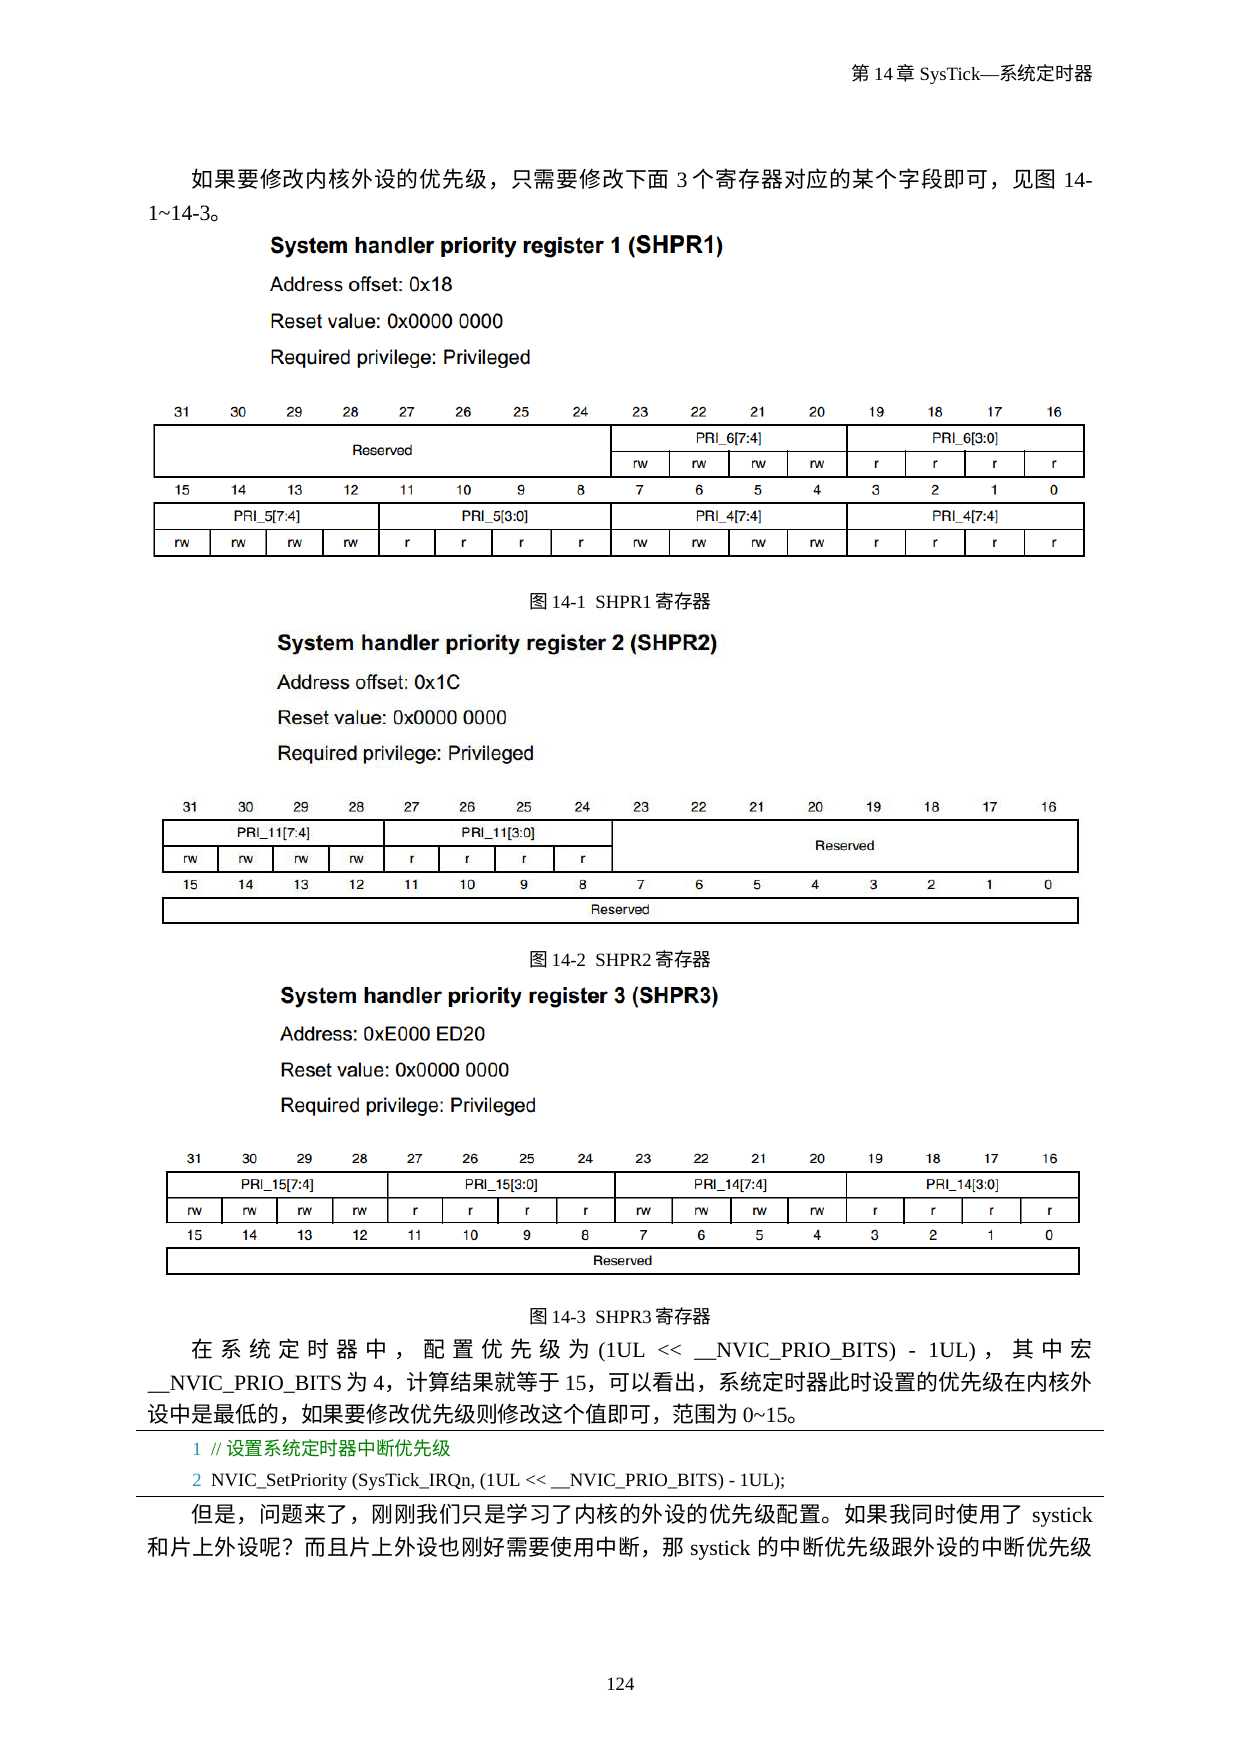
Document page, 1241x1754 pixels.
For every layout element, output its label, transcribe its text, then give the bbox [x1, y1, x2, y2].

text 图14-3 SHPR3寄存器 [148, 1299, 1092, 1332]
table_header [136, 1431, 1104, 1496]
text 在系统定时器中，配置优先级为(1UL << __NVIC_PRIO_BITS) - 1UL)，其中宏__NVIC_PRIO_BITS为4，计算结果就等于15，可以看出，系统定时器此时设置的优先级在内核外设中是最低的，如果要修改优先级则修改这个值即可，范围为0~15。 [148, 1332, 1092, 1429]
text 图14-1 SHPR1寄存器 [148, 584, 1092, 617]
text 图14-2 SHPR2寄存器 [148, 942, 1092, 974]
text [148, 1497, 1092, 1562]
text 如果要修改内核外设的优先级，只需要修改下面3个寄存器对应的某个字段即可，见图14-1~14-3。 [148, 162, 1092, 227]
